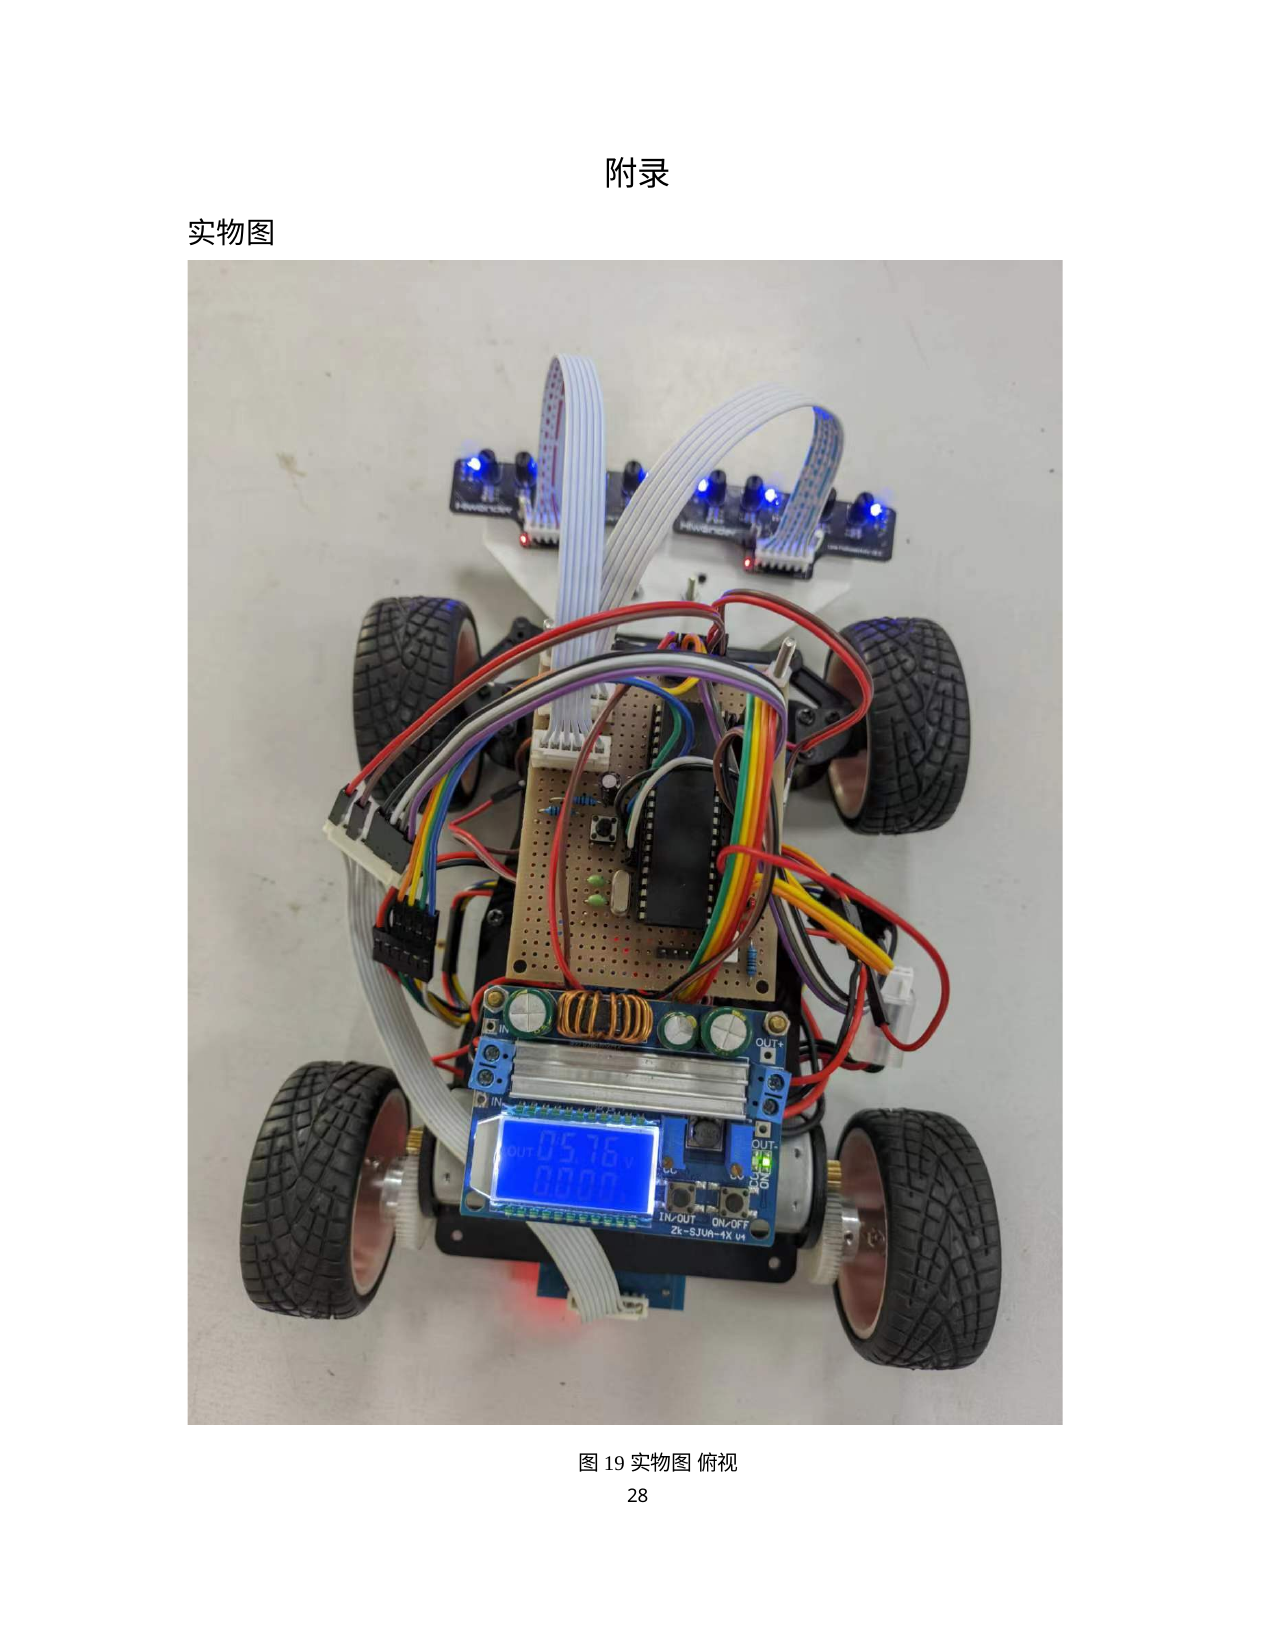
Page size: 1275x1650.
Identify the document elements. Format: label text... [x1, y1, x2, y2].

subtitle 附录 [187, 150, 1087, 195]
subtitle 实物图 [187, 212, 1087, 252]
picture [187, 260, 1063, 1425]
text 图 19 实物图 俯视 [187, 1446, 1087, 1476]
